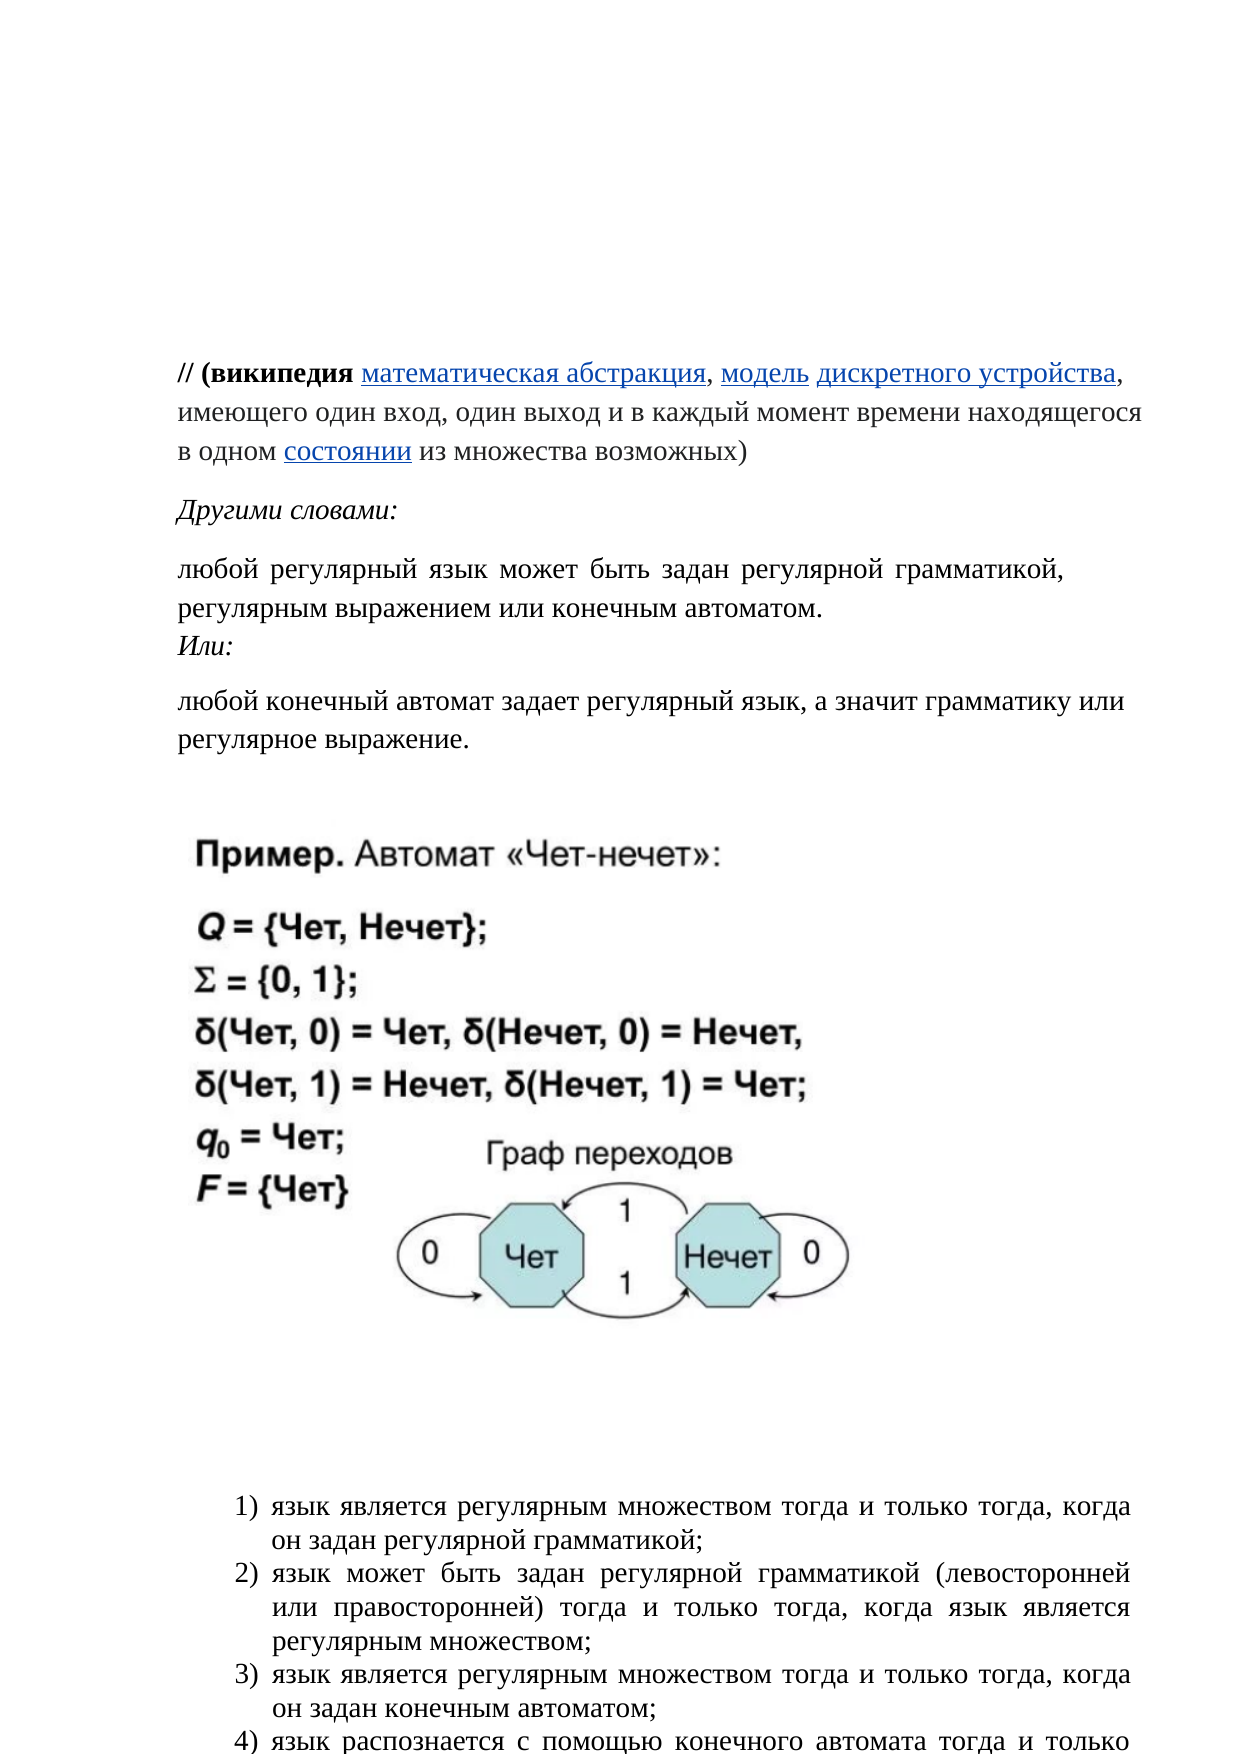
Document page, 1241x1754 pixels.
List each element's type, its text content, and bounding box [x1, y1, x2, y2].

text любой регулярный язык может быть задан регулярной грамматикой, регулярным выражением или конечным автоматом. [177, 551, 1152, 623]
picture [177, 819, 918, 1331]
text Или: [177, 628, 1152, 662]
text // (википедия математическая абстракция, модель дискретного устройства, имеющего один вход, один выход и в каждый момент времени находящегося в одном состоянии из множества возможных) [177, 356, 1152, 466]
text Другими словами: [177, 492, 1152, 526]
text любой конечный автомат задает регулярный язык, а значит грамматику или регулярное выражение. [177, 683, 1152, 755]
